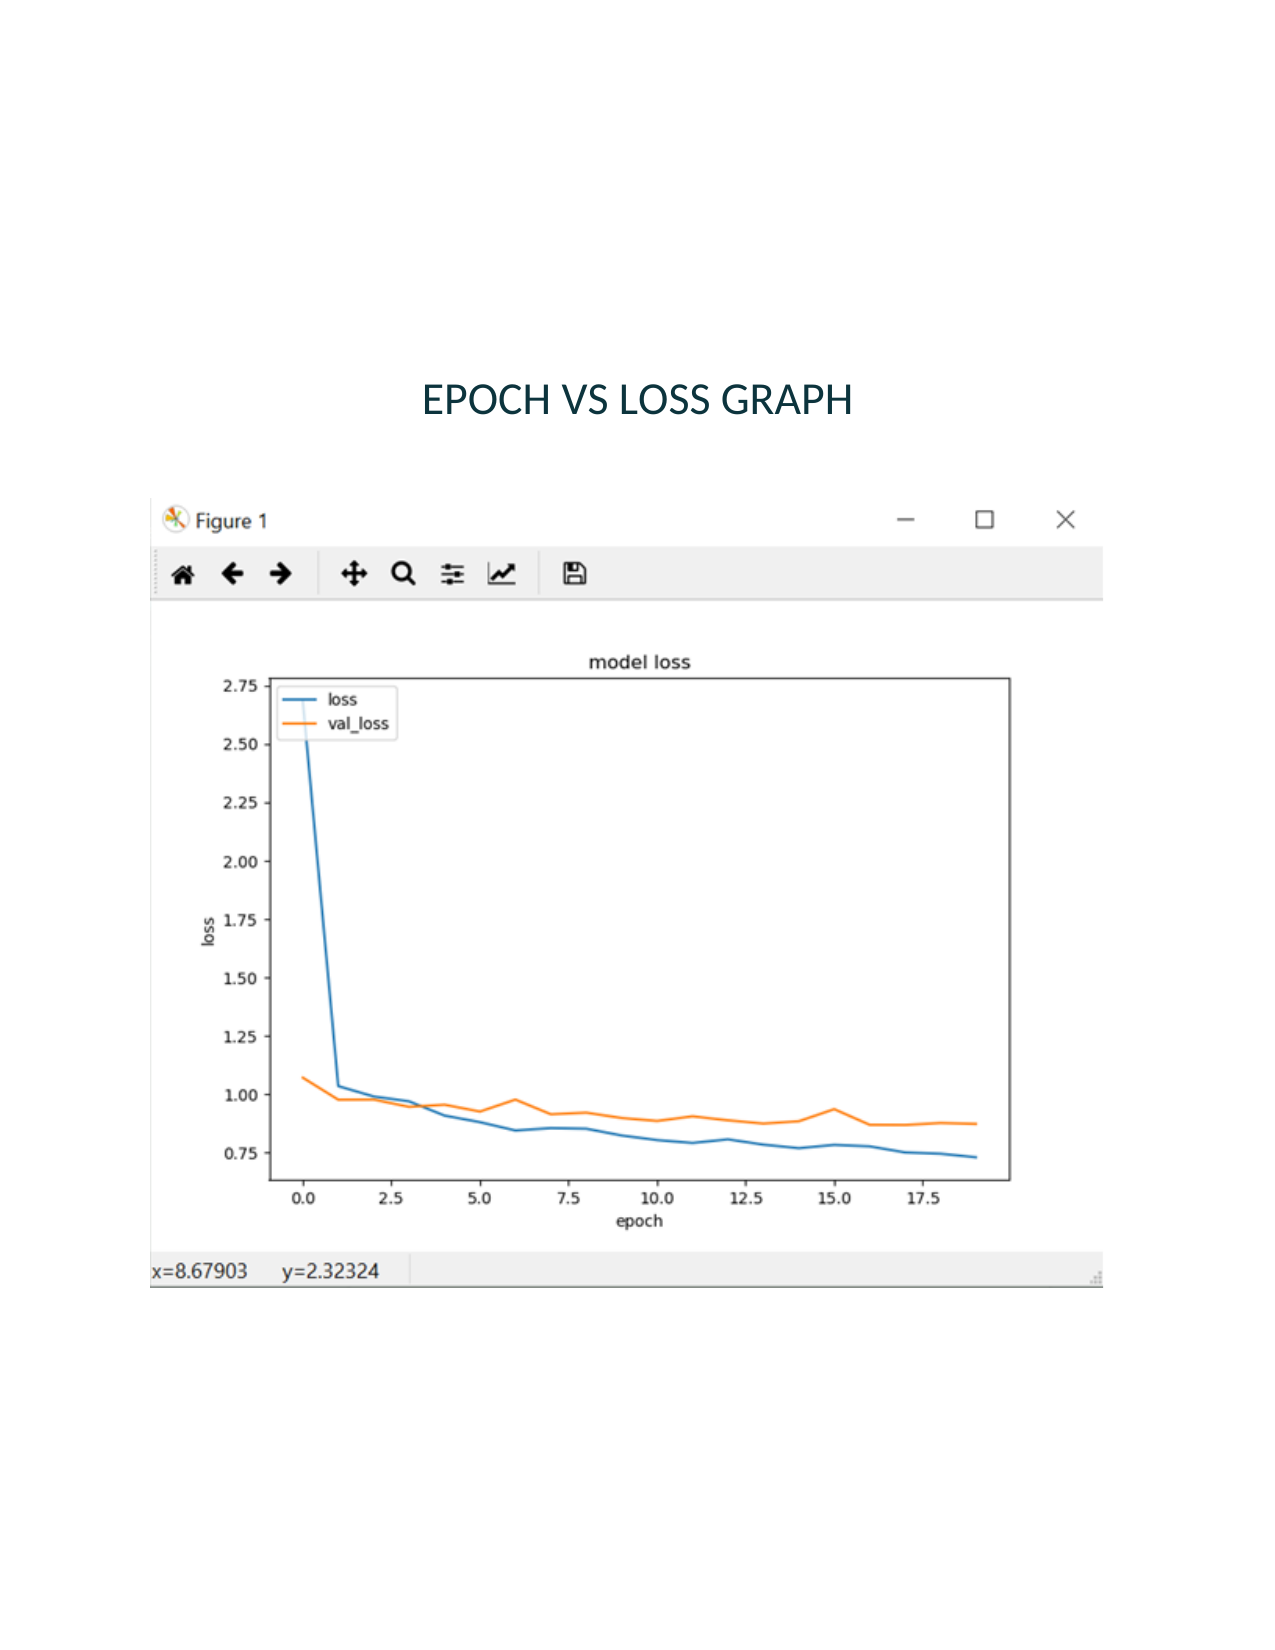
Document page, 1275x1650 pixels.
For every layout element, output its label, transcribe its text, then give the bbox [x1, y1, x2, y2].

picture [150, 498, 1104, 1288]
text EPOCH VS LOSS GRAPH [150, 369, 1125, 426]
